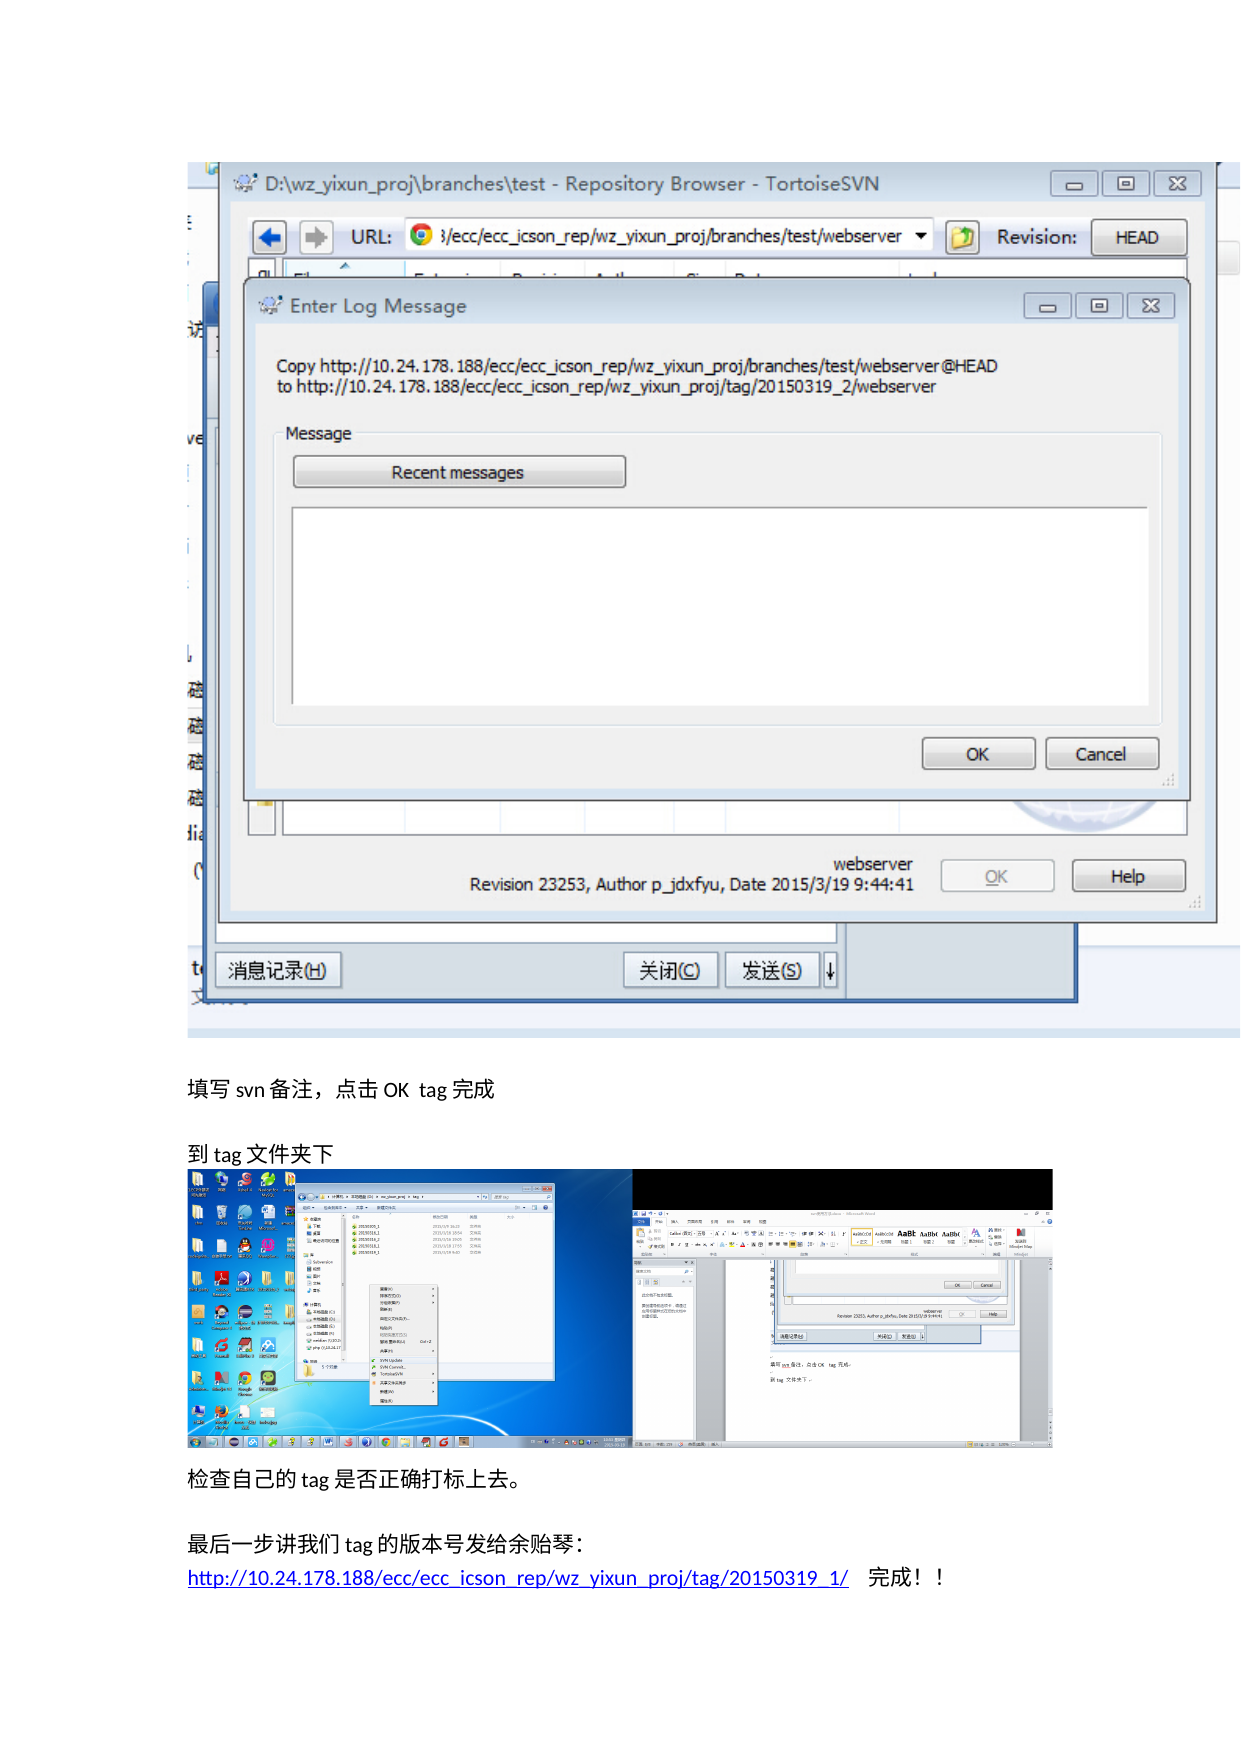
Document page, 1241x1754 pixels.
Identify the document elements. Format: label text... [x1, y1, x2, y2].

picture [187, 162, 1241, 1038]
text 最后一步讲我们tag的版本号发给余贻琴： [187, 1527, 1053, 1559]
picture [193, 1372, 202, 1384]
picture [193, 1338, 203, 1351]
picture [198, 1421, 206, 1426]
picture [187, 1169, 1053, 1448]
text 检查自己的tag 是否正确打标上去。 [187, 1462, 1053, 1494]
text http://10.24.178.188/ecc/ecc_icson_rep/wz_yixun_proj/tag/20150319_1/ 完成！！ [187, 1559, 1053, 1592]
text 填写svn备注，点击OK tag 完成 [187, 1072, 1053, 1104]
text 到tag 文件夹下 [187, 1137, 1053, 1169]
picture [192, 1406, 205, 1416]
